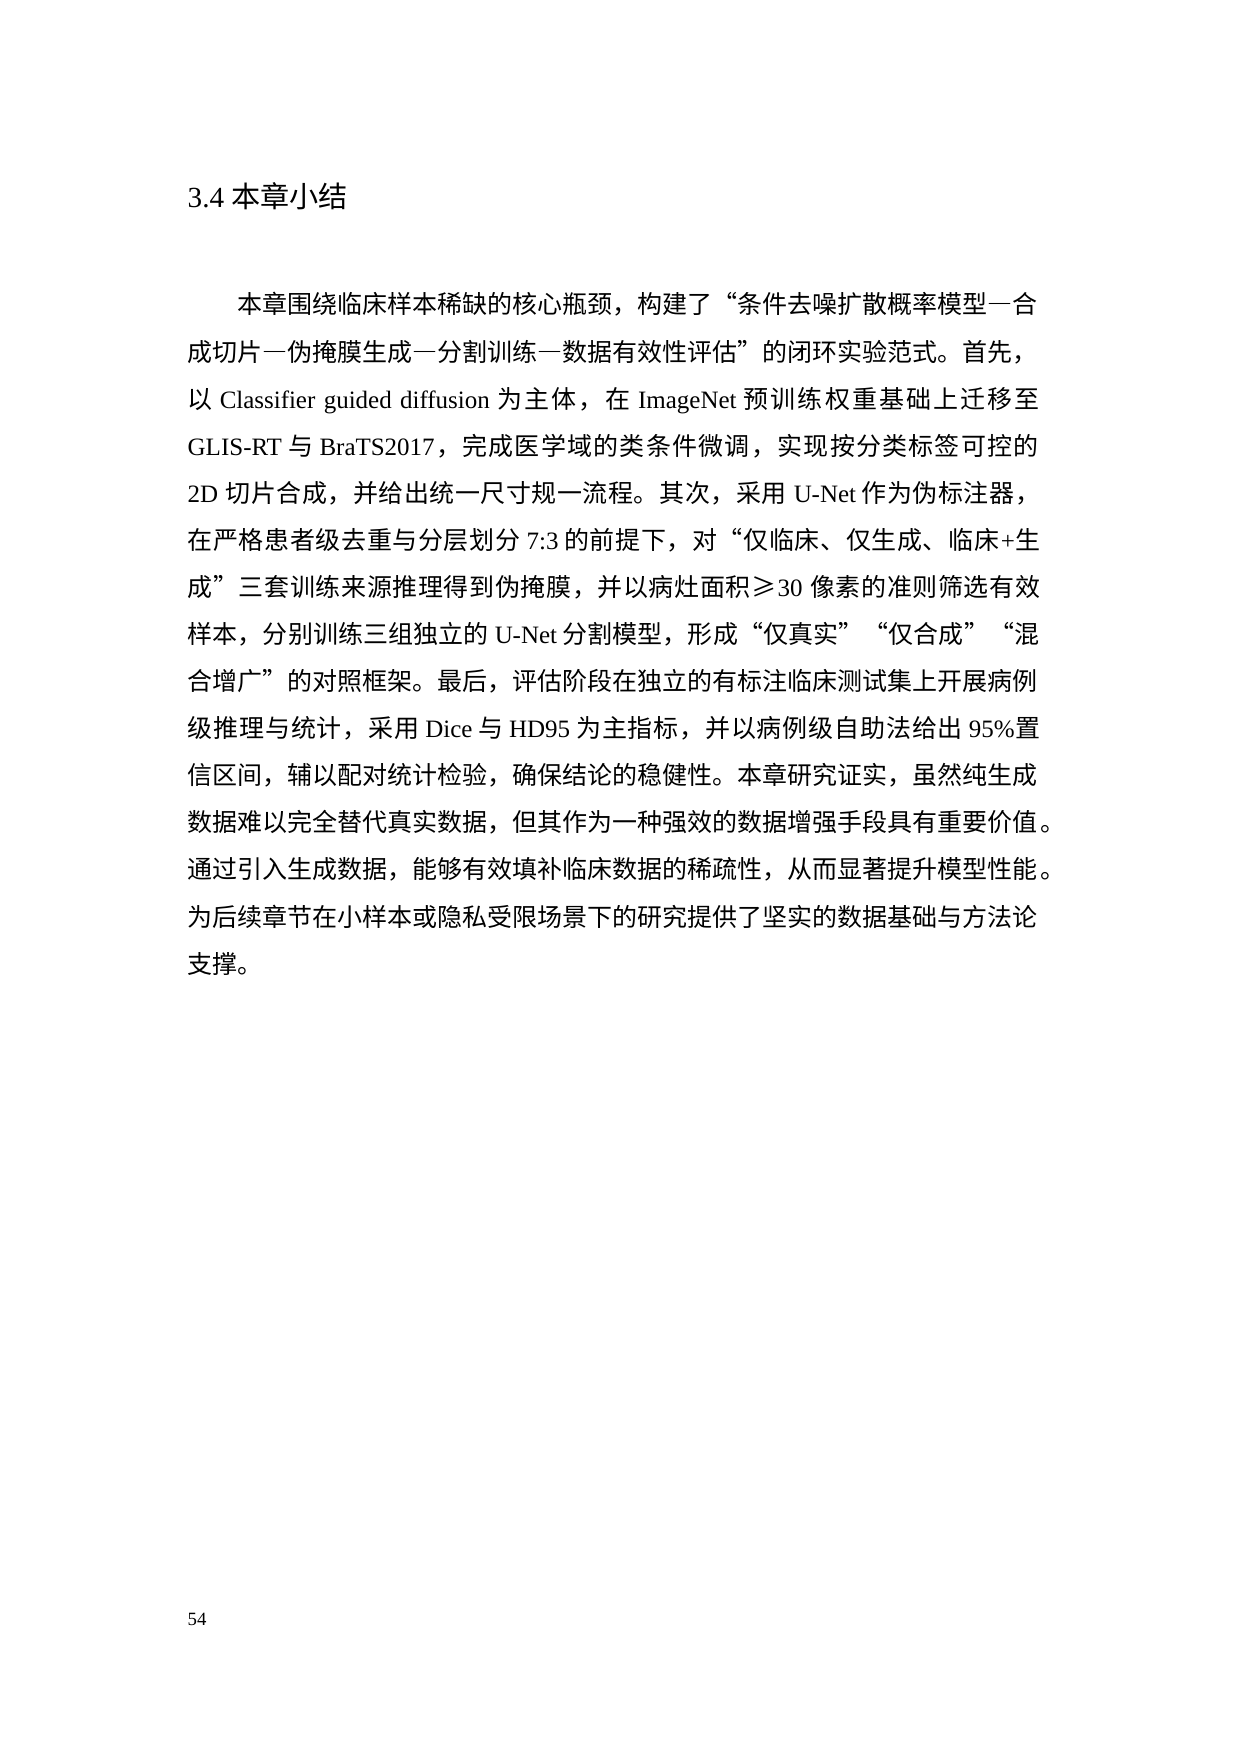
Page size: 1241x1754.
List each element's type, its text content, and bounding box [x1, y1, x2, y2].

subtitle 3.4 本章小结 [187, 162, 1053, 227]
text 本章围绕临床样本稀缺的核心瓶颈，构建了“条件去噪扩散概率模型—合成切片—伪掩膜生成—分割训练—数据有效性评估”的闭环实验范式。首先，以Classifier guided diffusion为主体，在ImageNet预训练权重基础上迁移至 GLIS-RT与BraTS2017，完成医学域的类条件微调，实现按分类标签可控的2D 切片合成，并给出统一尺寸规一流程。其次，采用U-Net作为伪标注器，在严格患者级去重与分层划分7:3的前提下，对“仅临床、仅生成、临床+生成”三套训练来源推理得到伪掩膜，并以病灶面积≥30 像素的准则筛选有效样本，分别训练三组独立的U-Net分割模型，形成“仅真实”“仅合成”“混合增广”的对照框架。最后，评估阶段在独立的有标注临床测试集上开展病例级推理与统计，采用Dice与HD95为主指标，并以病例级自助法给出95%置信区间，辅以配对统计检验，确保结论的稳健性。本章研究证实，虽然纯生成数据难以完全替代真实数据，但其作为一种强效的数据增强手段具有重要价值。通过引入生成数据，能够有效填补临床数据的稀疏性，从而显著提升模型性能。为后续章节在小样本或隐私受限场景下的研究提供了坚实的数据基础与方法论支撑。 [187, 285, 1040, 980]
